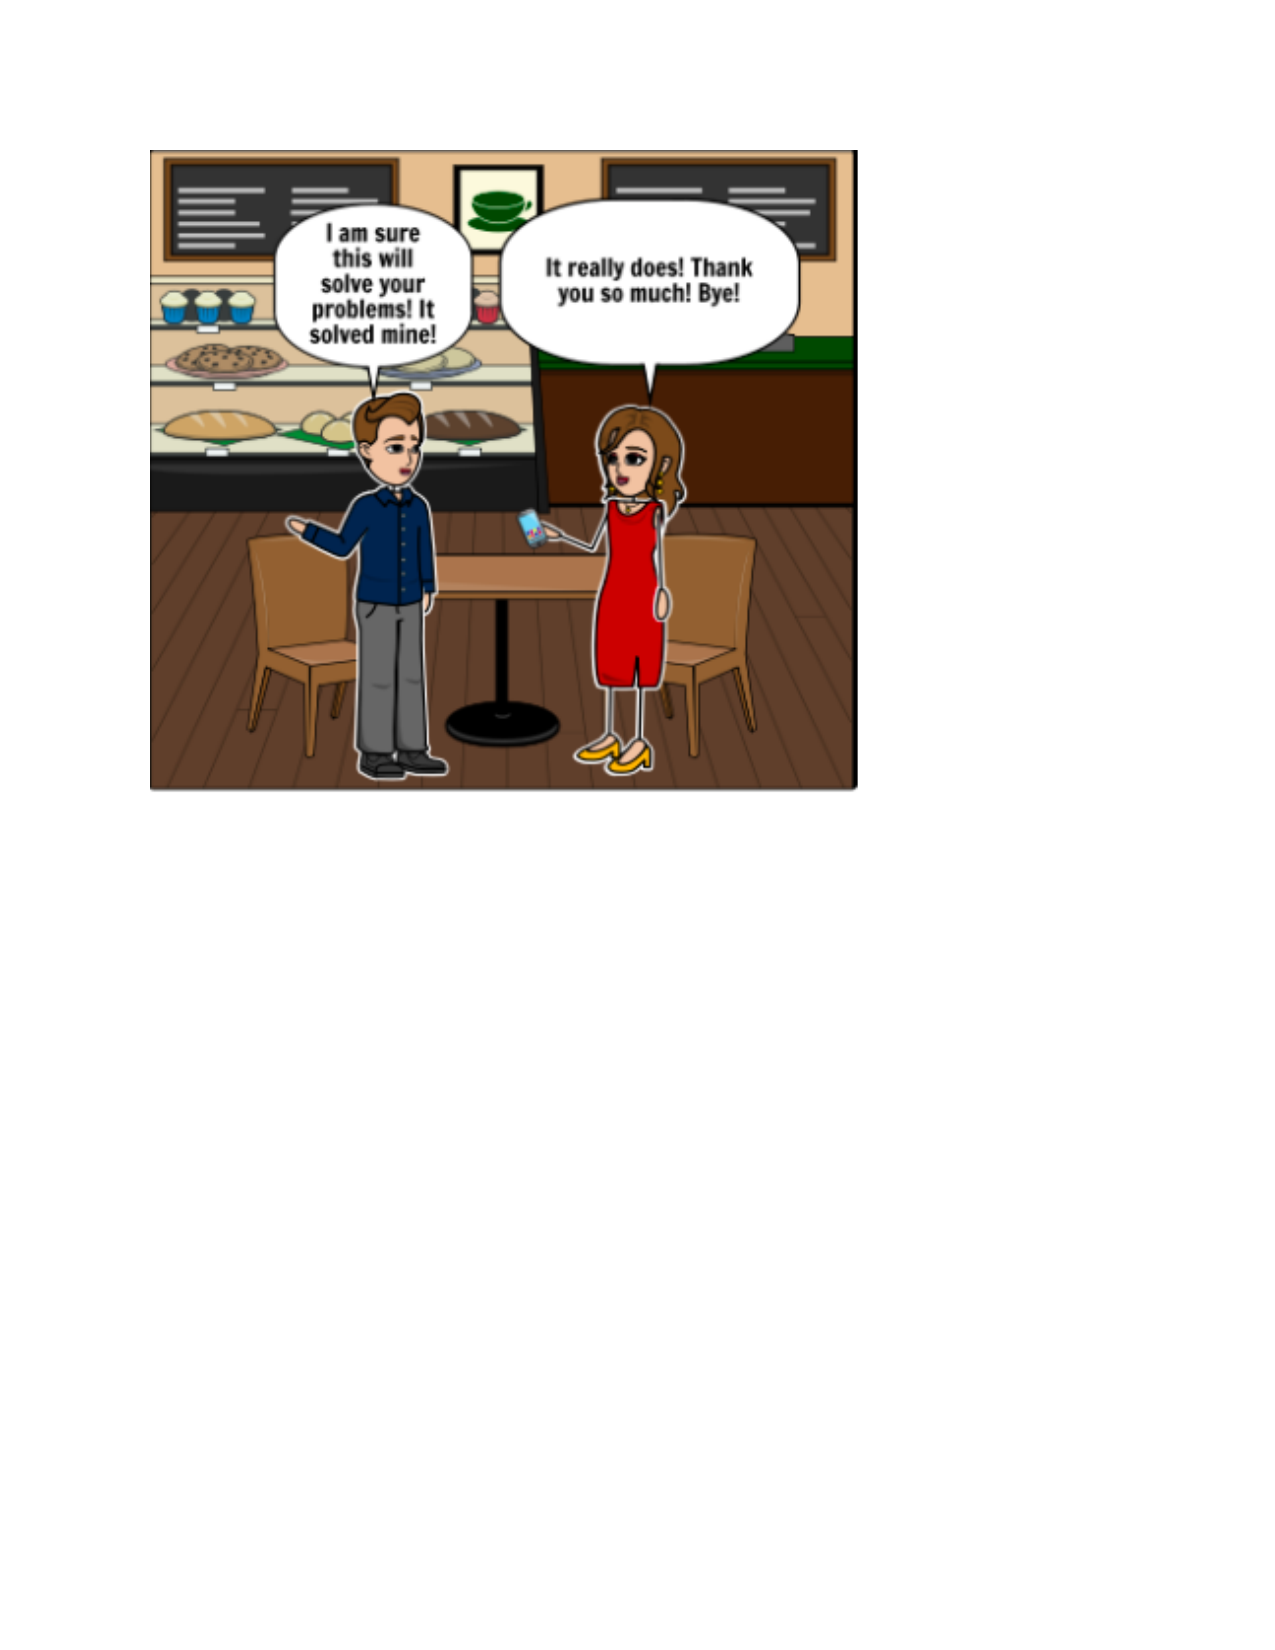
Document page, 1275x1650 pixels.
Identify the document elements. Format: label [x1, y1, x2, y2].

picture [150, 150, 858, 798]
